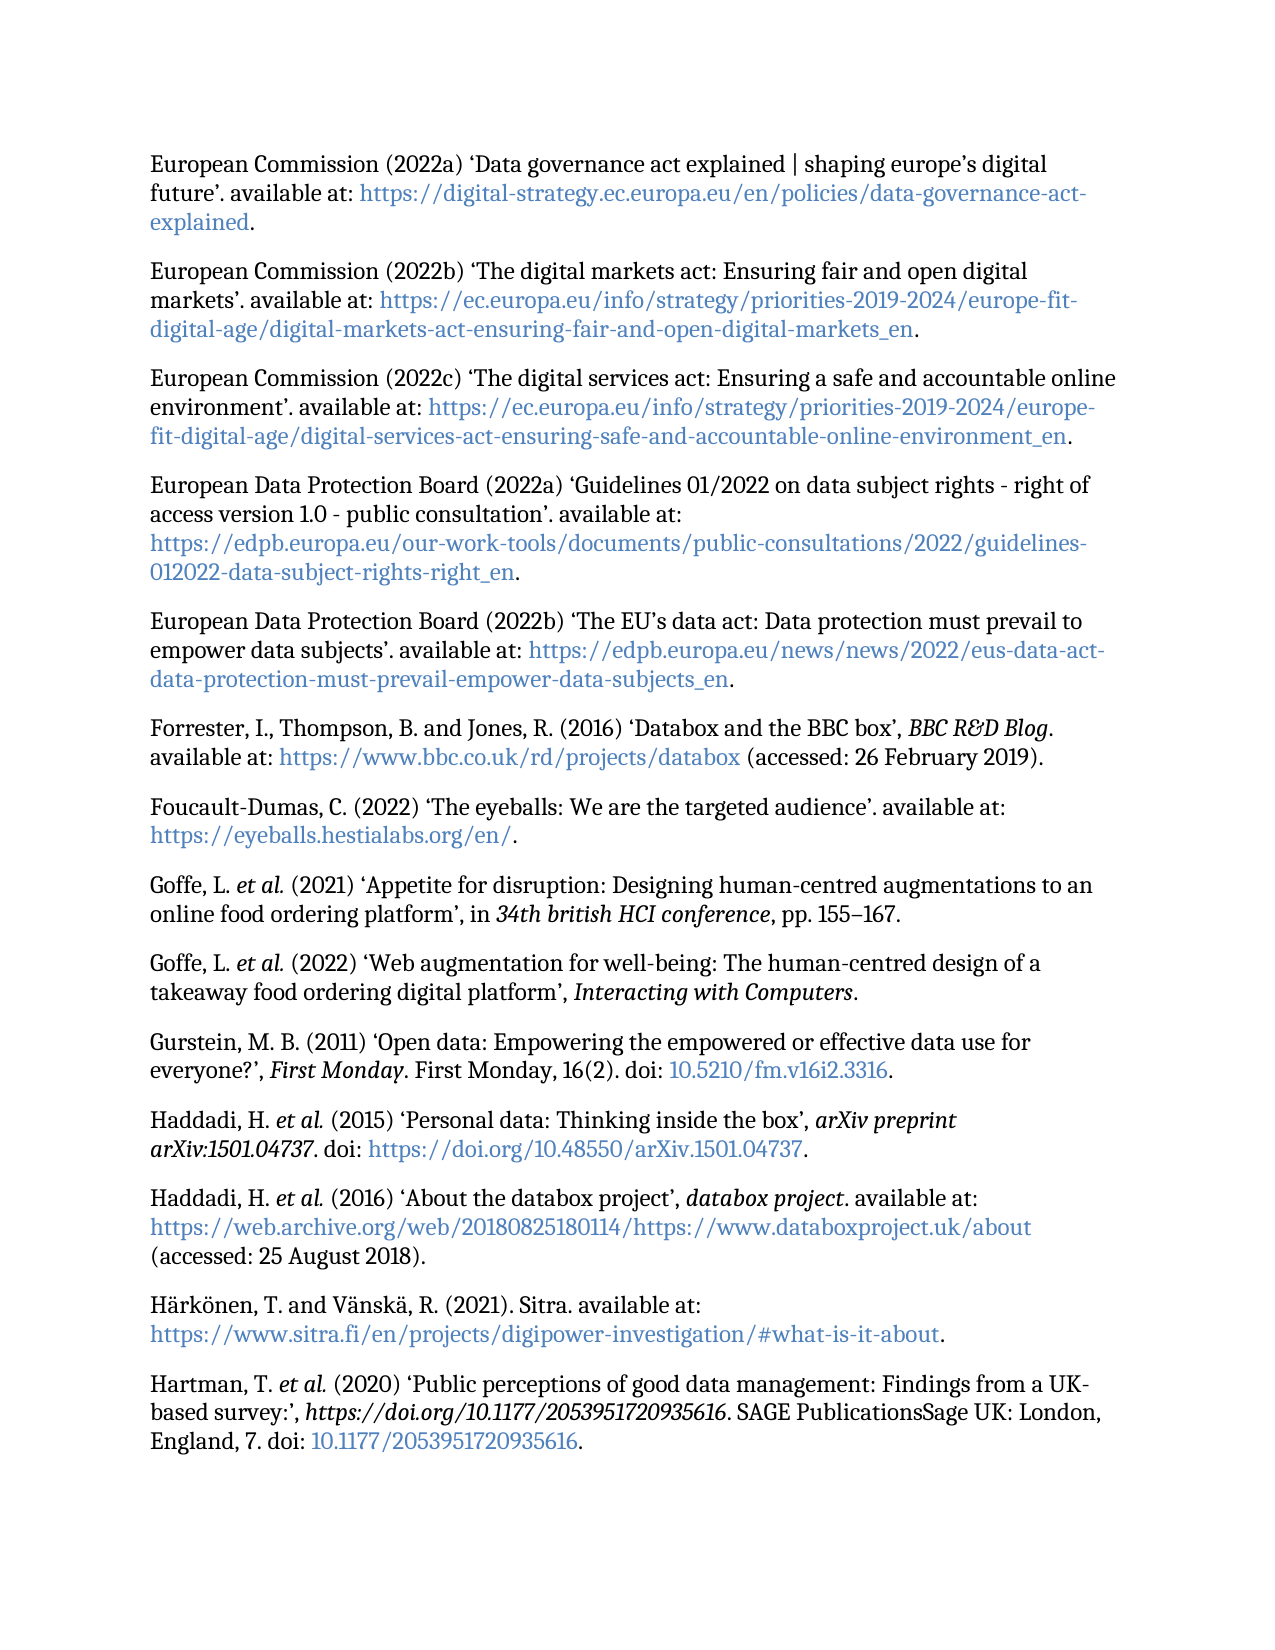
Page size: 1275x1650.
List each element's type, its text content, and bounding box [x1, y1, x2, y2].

text Foucault-Dumas, C. (2022) ‘The eyeballs: We are the targeted audience’. available at: https://eyeballs.hestialabs.org/en/. [150, 792, 1125, 850]
text European Commission (2022a) ‘Data governance act explained | shaping europe’s digital future’. available at: https://digital-strategy.ec.europa.eu/en/policies/data-governance-act-explained. [150, 150, 1125, 236]
text European Commission (2022b) ‘The digital markets act: Ensuring fair and open digital markets’. available at: https://ec.europa.eu/info/strategy/priorities-2019-2024/europe-fit-digital-age/digital-markets-act-ensuring-fair-and-open-digital-markets_en. [150, 257, 1125, 343]
text Forrester, I., Thompson, B. and Jones, R. (2016) ‘Databox and the BBC box’, BBC R&D Blog. available at: https://www.bbc.co.uk/rd/projects/databox (accessed: 26 February 2019). [150, 714, 1125, 772]
text Goffe, L. et al. (2022) ‘Web augmentation for well-being: The human-centred design of a takeaway food ordering digital platform’, Interacting with Computers. [150, 949, 1125, 1007]
text Gurstein, M. B. (2011) ‘Open data: Empowering the empowered or effective data use for everyone?’, First Monday. First Monday, 16(2). doi: 10.5210/fm.v16i2.3316. [150, 1027, 1125, 1085]
text Haddadi, H. et al. (2015) ‘Personal data: Thinking inside the box’, arXiv preprint arXiv:1501.04737. doi: https://doi.org/10.48550/arXiv.1501.04737. [150, 1106, 1125, 1163]
text European Data Protection Board (2022a) ‘Guidelines 01/2022 on data subject rights - right of access version 1.0 - public consultation’. available at: https://edpb.europa.eu/our-work-tools/documents/public-consultations/2022/guidelines-012022-data-subject-rights-right_en. [150, 471, 1125, 586]
text Hartman, T. et al. (2020) ‘Public perceptions of good data management: Findings from a UK-based survey:’, https://doi.org/10.1177/2053951720935616. SAGE PublicationsSage UK: London, England, 7. doi: 10.1177/2053951720935616. [150, 1369, 1125, 1456]
text Goffe, L. et al. (2021) ‘Appetite for disruption: Designing human-centred augmentations to an online food ordering platform’, in 34th british HCI conference, pp. 155–167. [150, 871, 1125, 928]
text Haddadi, H. et al. (2016) ‘About the databox project’, databox project. available at: https://web.archive.org/web/20180825180114/https://www.databoxproject.uk/about (accessed: 25 August 2018). [150, 1184, 1125, 1270]
text European Commission (2022c) ‘The digital services act: Ensuring a safe and accountable online environment’. available at: https://ec.europa.eu/info/strategy/priorities-2019-2024/europe-fit-digital-age/digital-services-act-ensuring-safe-and-accountable-online-environment_en. [150, 364, 1125, 450]
text Härkönen, T. and Vänskä, R. (2021). Sitra. available at: https://www.sitra.fi/en/projects/digipower-investigation/#what-is-it-about. [150, 1291, 1125, 1349]
text European Data Protection Board (2022b) ‘The EU’s data act: Data protection must prevail to empower data subjects’. available at: https://edpb.europa.eu/news/news/2022/eus-data-act-data-protection-must-prevail-empower-data-subjects_en. [150, 607, 1125, 693]
